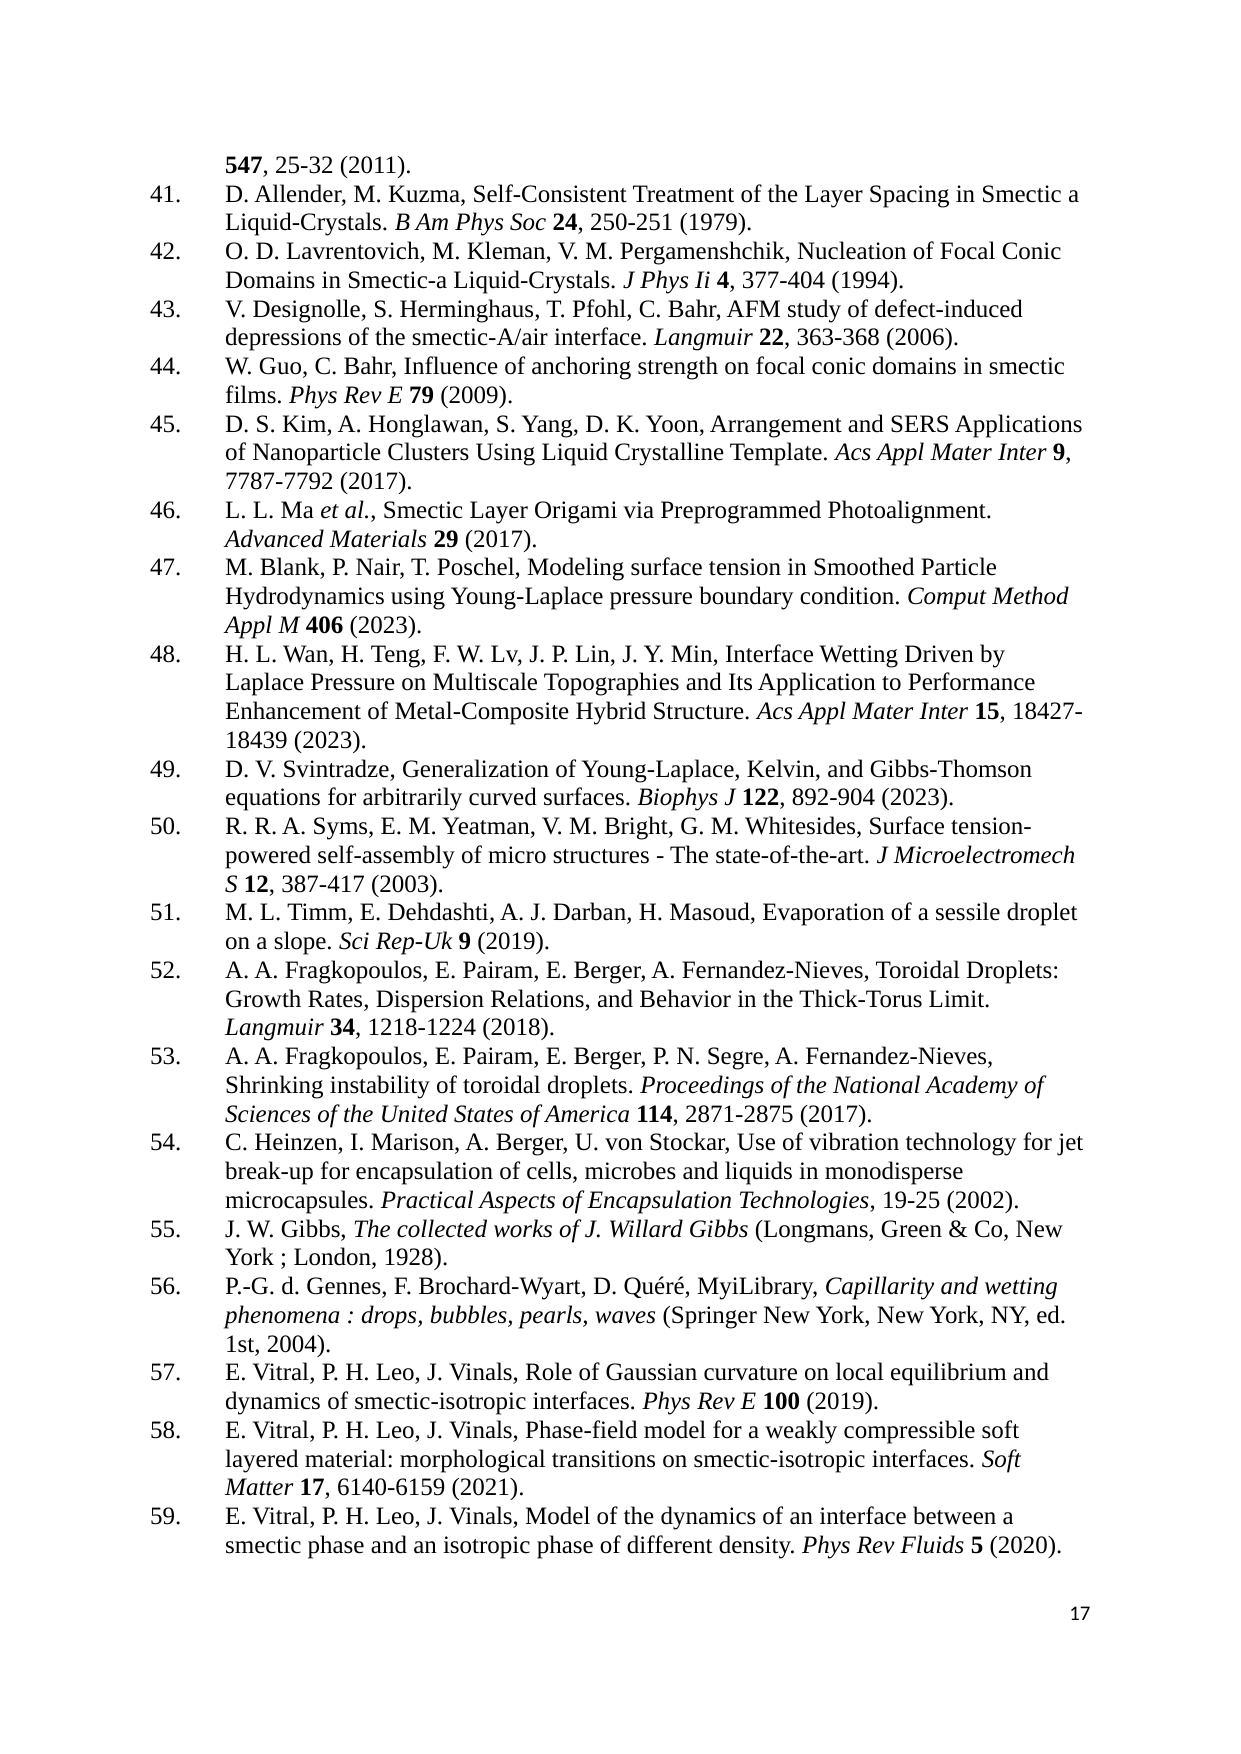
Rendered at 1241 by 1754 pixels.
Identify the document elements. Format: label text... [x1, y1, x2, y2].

text 55. J. W. Gibbs, The collected works of J. Willard Gibbs (Longmans, Green & Co, New York ; London, 1928). [150, 1214, 1090, 1271]
text 50. R. R. A. Syms, E. M. Yeatman, V. M. Bright, G. M. Whitesides, Surface tension-powered self-assembly of micro structures - The state-of-the-art. J Microelectromech S 12, 387-417 (2003). [150, 811, 1090, 897]
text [150, 150, 1090, 179]
text 42. O. D. Lavrentovich, M. Kleman, V. M. Pergamenshchik, Nucleation of Focal Conic Domains in Smectic-a Liquid-Crystals. J Phys Ii 4, 377-404 (1994). [150, 236, 1090, 294]
text 59. E. Vitral, P. H. Leo, J. Vinals, Model of the dynamics of an interface between a smectic phase and an isotropic phase of different density. Phys Rev Fluids 5 (2020). [150, 1501, 1090, 1559]
text 57. E. Vitral, P. H. Leo, J. Vinals, Role of Gaussian curvature on local equilibrium and dynamics of smectic-isotropic interfaces. Phys Rev E 100 (2019). [150, 1357, 1090, 1415]
text 46. L. L. Ma et al., Smectic Layer Origami via Preprogrammed Photoalignment. Advanced Materials 29 (2017). [150, 495, 1090, 552]
text 56. P.-G. d. Gennes, F. Brochard-Wyart, D. Quéré, MyiLibrary, Capillarity and wetting phenomena : drops, bubbles, pearls, waves (Springer New York, New York, NY, ed. 1st, 2004). [150, 1271, 1090, 1357]
text 43. V. Designolle, S. Herminghaus, T. Pfohl, C. Bahr, AFM study of defect-induced depressions of the smectic-A/air interface. Langmuir 22, 363-368 (2006). [150, 294, 1090, 351]
text 47. M. Blank, P. Nair, T. Poschel, Modeling surface tension in Smoothed Particle Hydrodynamics using Young-Laplace pressure boundary condition. Comput Method Appl M 406 (2023). [150, 552, 1090, 639]
text 49. D. V. Svintradze, Generalization of Young-Laplace, Kelvin, and Gibbs-Thomson equations for arbitrarily curved surfaces. Biophys J 122, 892-904 (2023). [150, 754, 1090, 811]
text 58. E. Vitral, P. H. Leo, J. Vinals, Phase-field model for a weakly compressible soft layered material: morphological transitions on smectic-isotropic interfaces. Soft Matter 17, 6140-6159 (2021). [150, 1415, 1090, 1501]
text 48. H. L. Wan, H. Teng, F. W. Lv, J. P. Lin, J. Y. Min, Interface Wetting Driven by Laplace Pressure on Multiscale Topographies and Its Application to Performance Enhancement of Metal-Composite Hybrid Structure. Acs Appl Mater Inter 15, 18427-18439 (2023). [150, 639, 1090, 754]
text 44. W. Guo, C. Bahr, Influence of anchoring strength on focal conic domains in smectic films. Phys Rev E 79 (2009). [150, 351, 1090, 409]
text 54. C. Heinzen, I. Marison, A. Berger, U. von Stockar, Use of vibration technology for jet break-up for encapsulation of cells, microbes and liquids in monodisperse microcapsules. Practical Aspects of Encapsulation Technologies, 19-25 (2002). [150, 1127, 1090, 1214]
text 41. D. Allender, M. Kuzma, Self-Consistent Treatment of the Layer Spacing in Smectic a Liquid-Crystals. B Am Phys Soc 24, 250-251 (1979). [150, 179, 1090, 236]
text 52. A. A. Fragkopoulos, E. Pairam, E. Berger, A. Fernandez-Nieves, Toroidal Droplets: Growth Rates, Dispersion Relations, and Behavior in the Thick-Torus Limit. Langmuir 34, 1218-1224 (2018). [150, 955, 1090, 1041]
text 45. D. S. Kim, A. Honglawan, S. Yang, D. K. Yoon, Arrangement and SERS Applications of Nanoparticle Clusters Using Liquid Crystalline Template. Acs Appl Mater Inter 9, 7787-7792 (2017). [150, 409, 1090, 495]
text 53. A. A. Fragkopoulos, E. Pairam, E. Berger, P. N. Segre, A. Fernandez-Nieves, Shrinking instability of toroidal droplets. Proceedings of the National Academy of Sciences of the United States of America 114, 2871-2875 (2017). [150, 1041, 1090, 1127]
text 51. M. L. Timm, E. Dehdashti, A. J. Darban, H. Masoud, Evaporation of a sessile droplet on a slope. Sci Rep-Uk 9 (2019). [150, 897, 1090, 955]
